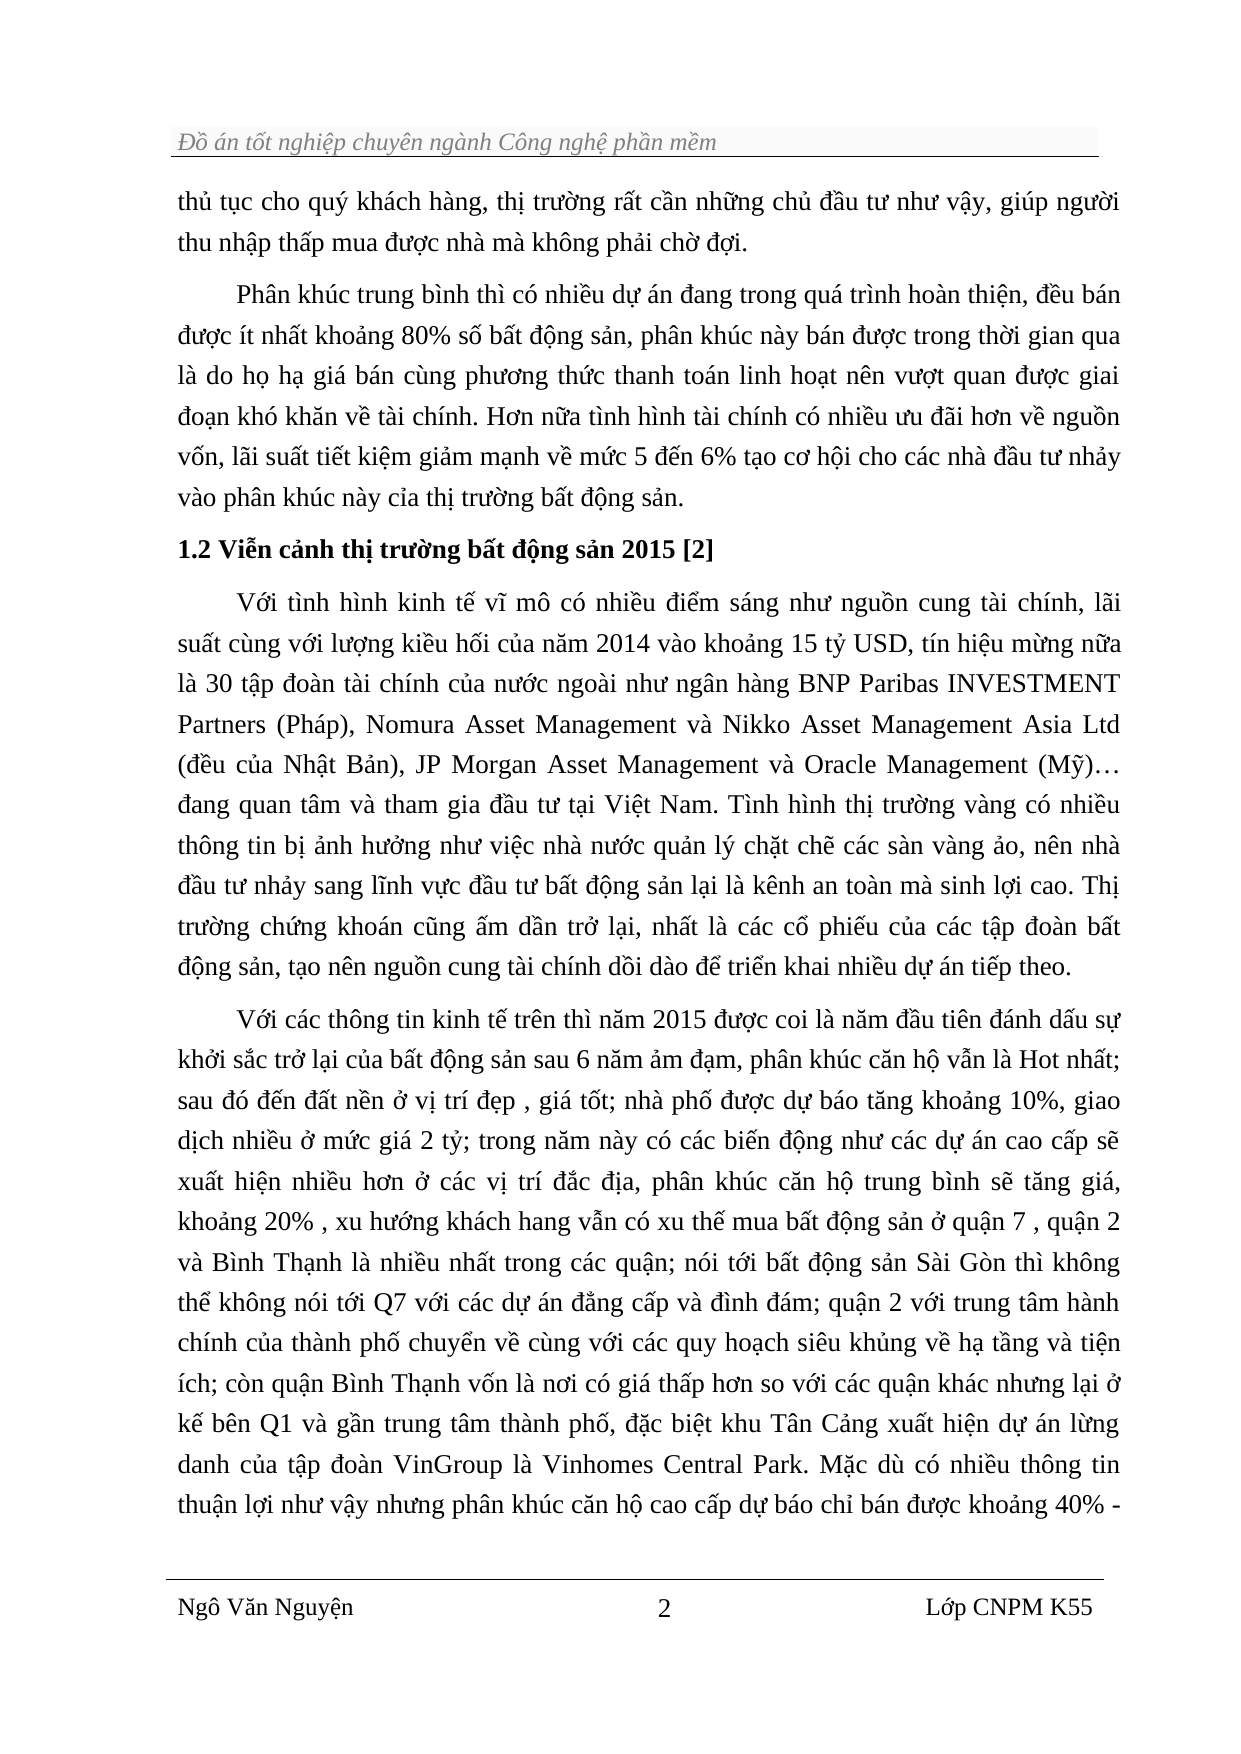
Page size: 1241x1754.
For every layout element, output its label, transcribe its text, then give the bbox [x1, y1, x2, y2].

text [177, 185, 1122, 257]
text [177, 1003, 1122, 1519]
text Với tình hình kinh tế vĩ mô có nhiều điểm sáng như nguồn cung tài chính, lãi suất cùng với lượng kiều hối của năm 2014 vào khoảng 15 tỷ USD, tín hiệu mừng nữa là 30 tập đoàn tài chính của nước ngoài như ngân hàng BNP Paribas INVESTMENT Partners (Pháp), Nomura Asset Management và Nikko Asset Management Asia Ltd (đều của Nhật Bản), JP Morgan Asset Management và Oracle Management (Mỹ)… đang quan tâm và tham gia đầu tư tại Việt Nam. Tình hình thị trường vàng có nhiều thông tin bị ảnh hưởng như việc nhà nước quản lý chặt chẽ các sàn vàng ảo, nên nhà đầu tư nhảy sang lĩnh vực đầu tư bất động sản lại là kênh an toàn mà sinh lợi cao. Thị trường chứng khoán cũng ấm dần trở lại, nhất là các cổ phiếu của các tập đoàn bất động sản, tạo nên nguồn cung tài chính dồi dào để triển khai nhiều dự án tiếp theo. [177, 587, 1122, 981]
text Phân khúc trung bình thì có nhiều dự án đang trong quá trình hoàn thiện, đều bán được ít nhất khoảng 80% số bất động sản, phân khúc này bán được trong thời gian qua là do họ hạ giá bán cùng phương thức thanh toán linh hoạt nên vượt quan được giai đoạn khó khăn về tài chính. Hơn nữa tình hình tài chính có nhiều ưu đãi hơn về nguồn vốn, lãi suất tiết kiệm giảm mạnh về mức 5 đến 6% tạo cơ hội cho các nhà đầu tư nhảy vào phân khúc này cỉa thị trường bất động sản. [177, 279, 1122, 512]
subtitle Viễn cảnh thị trường bất động sản 2015 [177, 534, 1122, 565]
